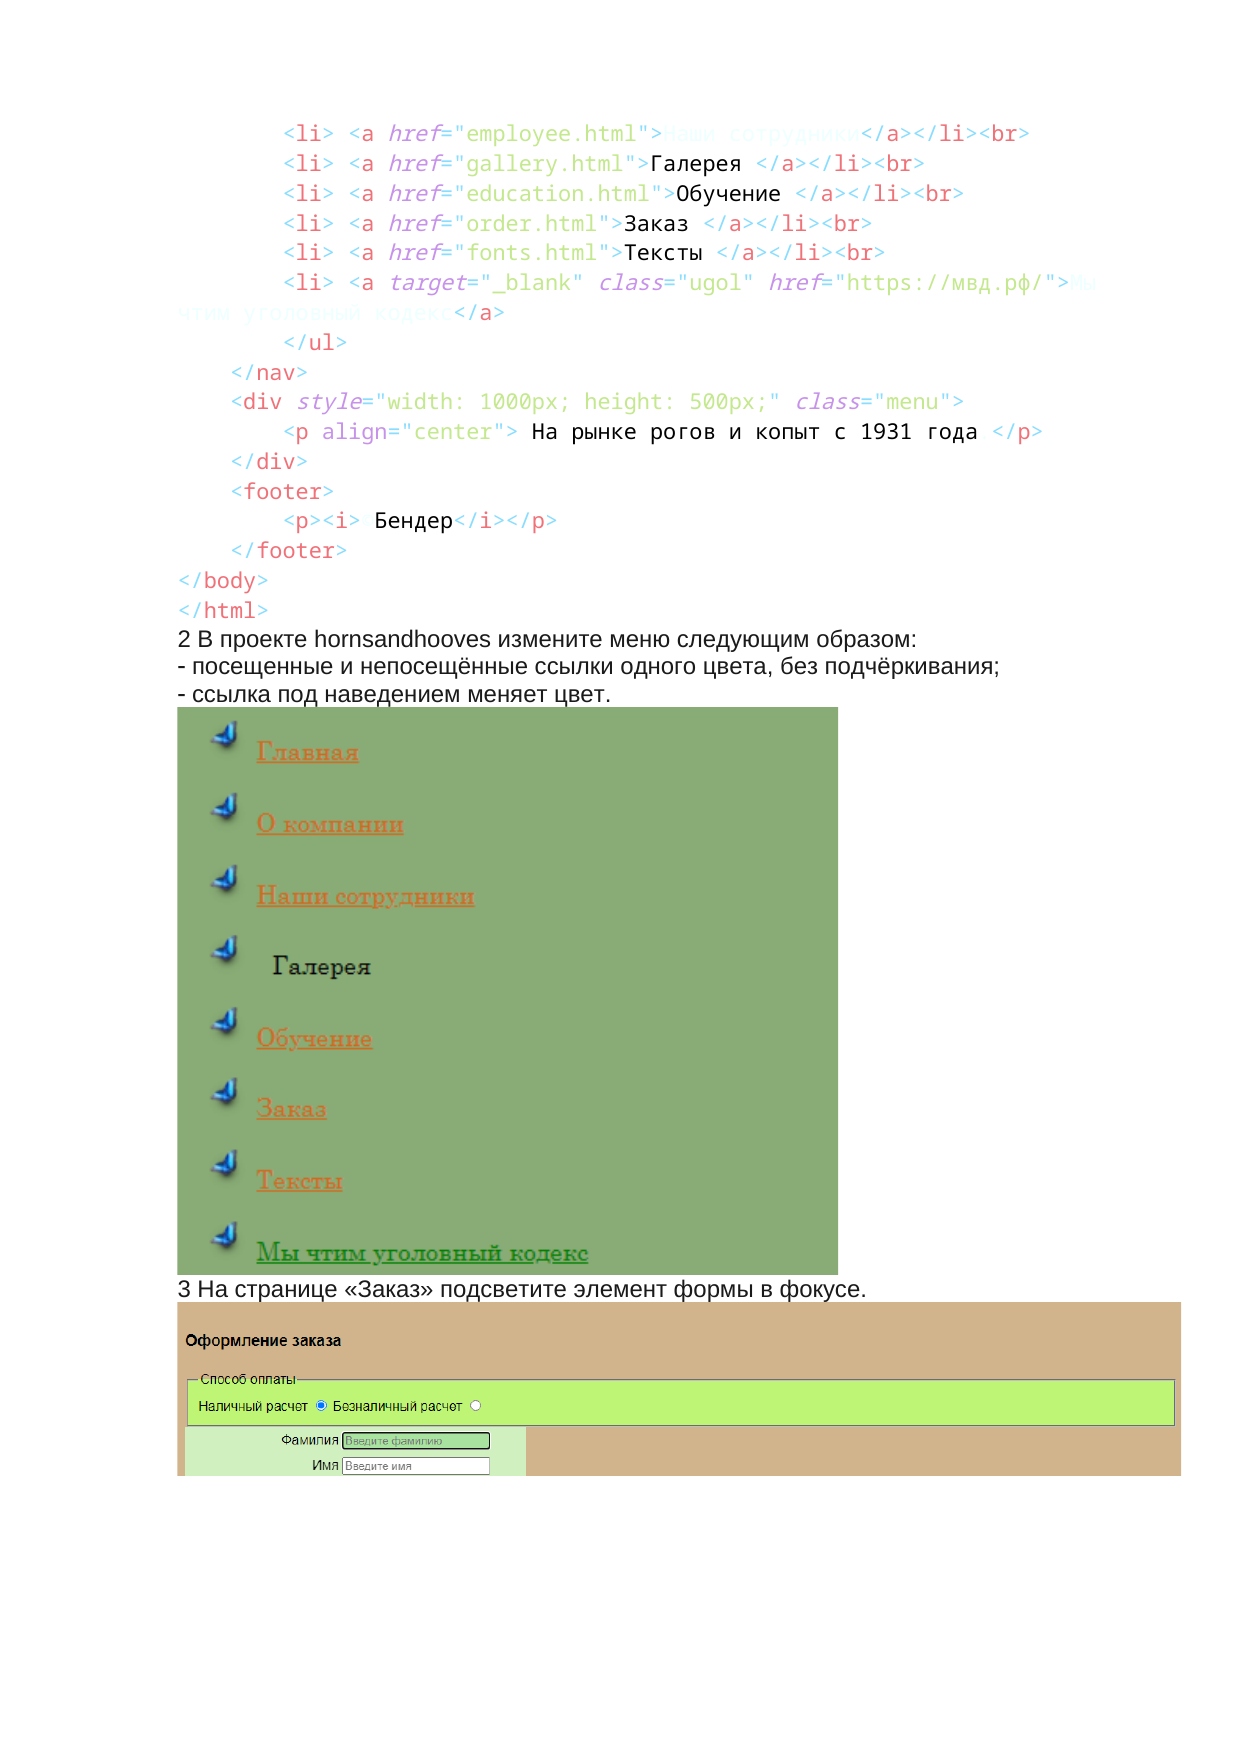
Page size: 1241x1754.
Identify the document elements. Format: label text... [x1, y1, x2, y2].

text <li> <a href="fonts.html">Тексты </a></li><br> [177, 237, 1152, 267]
text </ul> [177, 327, 1152, 356]
text <p><i>©Бендер</i></p> [177, 505, 1152, 535]
picture [177, 1302, 1182, 1476]
text <div style="width: 1000px; height: 500px;" class="menu"> [177, 386, 1152, 416]
text <li> <a href="gallery.html">Галерея </a></li><br> [177, 148, 1152, 178]
picture [177, 707, 839, 1275]
text <li> <a href="education.html">Обучение </a></li><br> [177, 178, 1152, 207]
text <li> <a href="employee.html">Наши сотрудники</a></li><br> [177, 118, 1152, 148]
text </footer> [177, 535, 1152, 565]
text <li> <a href="order.html">Заказ </a></li><br> [177, 207, 1152, 237]
text 2 В проекте hornsandhooves измените меню следующим образом: [177, 624, 1152, 652]
text посещенные и непосещённые ссылки одного цвета, без подчёркивания; [177, 652, 1152, 680]
text <li> <a target="_blank" class="ugol" href="https://мвд.рф/">Мы чтим уголовный кодекс</a> [177, 267, 1152, 327]
text </div> [177, 446, 1152, 476]
text </html> [177, 595, 1152, 624]
text <footer> [177, 476, 1152, 505]
text 3 На странице «Заказ» подсветите элемент формы в фокусе. [839, 1274, 1152, 1302]
text </nav> [177, 356, 1152, 386]
text </body> [177, 565, 1152, 595]
text <p align="center"> На рынке рогов и копыт с 1931 года.</p> [177, 416, 1152, 446]
text ссылка под наведением меняет цвет. [177, 680, 1152, 707]
